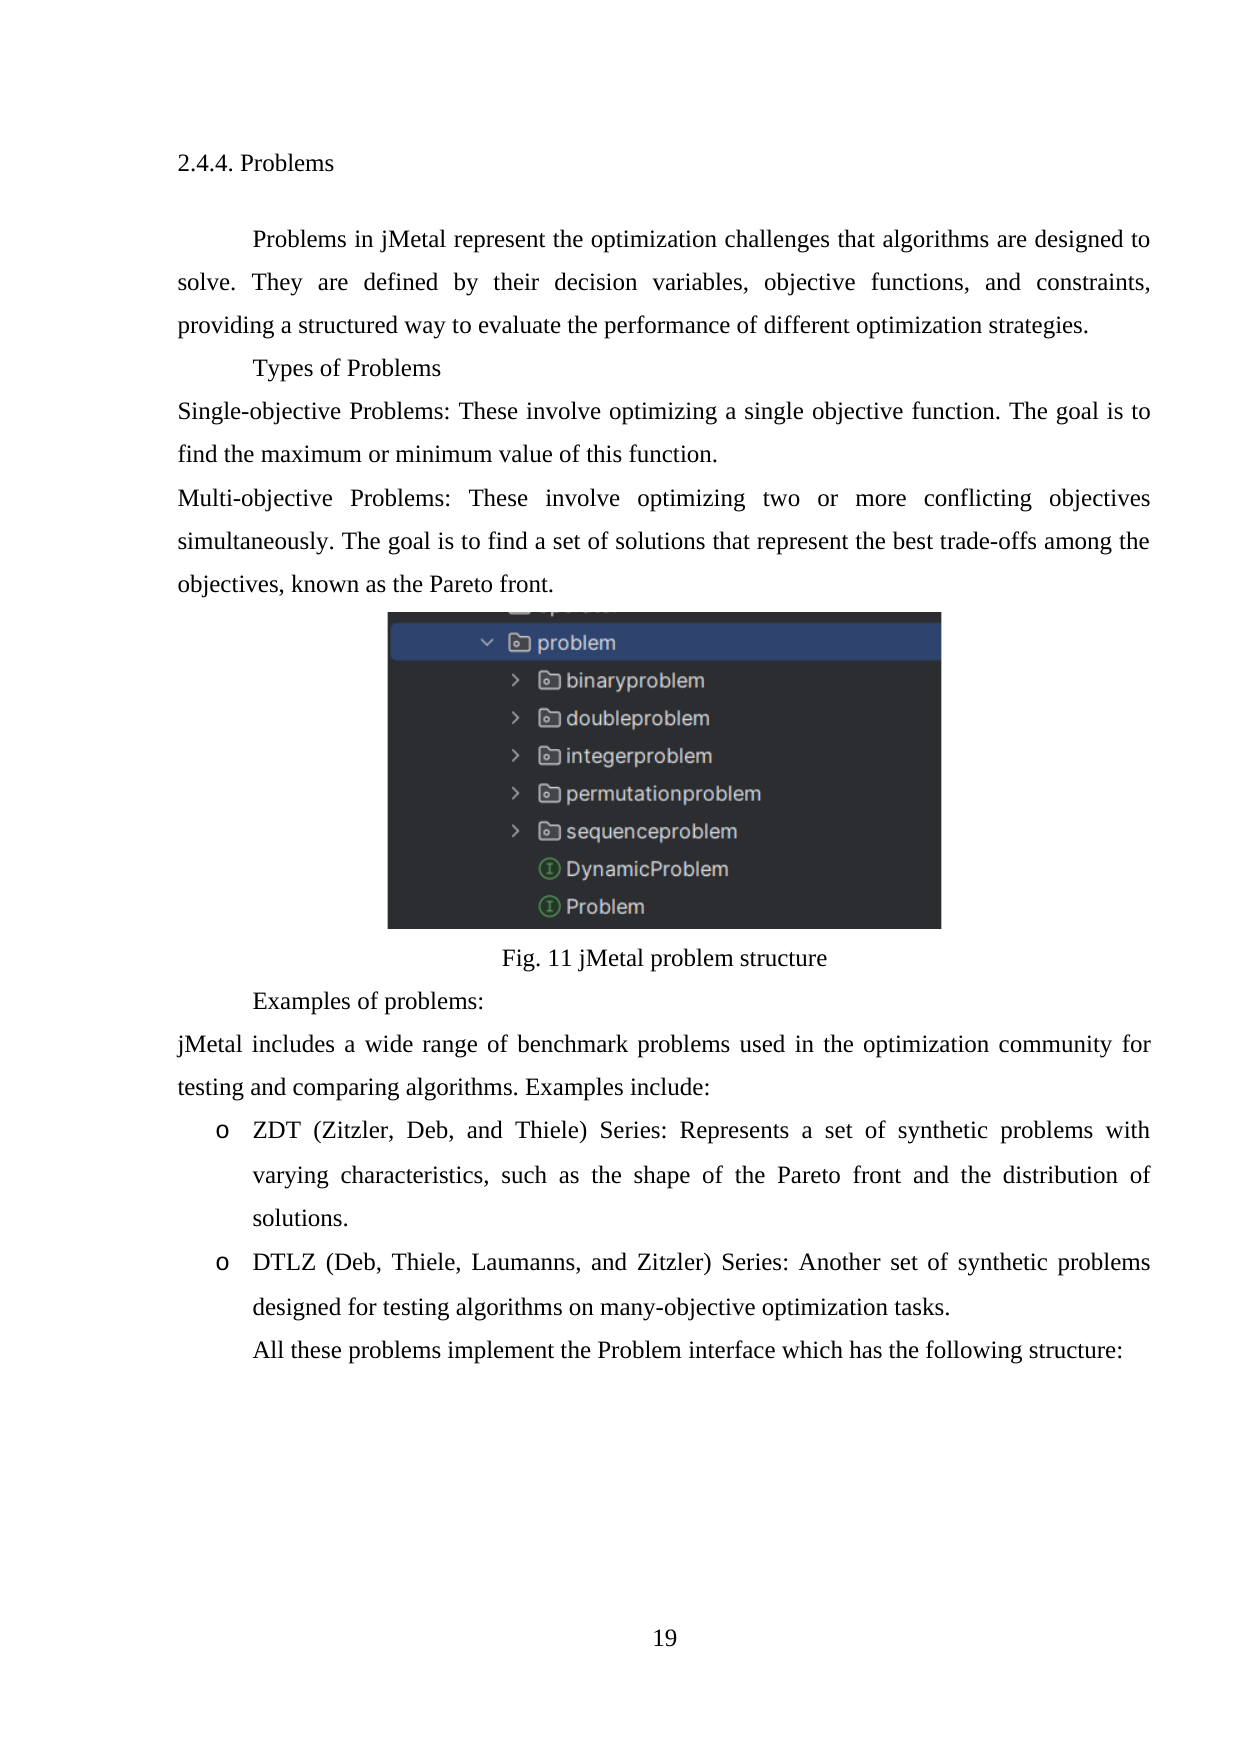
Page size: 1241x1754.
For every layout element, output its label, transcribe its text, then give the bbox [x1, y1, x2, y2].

text All these problems implement the Problem interface which has the following structure: [177, 1335, 1152, 1364]
text Single-objective Problems: These involve optimizing a single objective function. The goal is to find the maximum or minimum value of this function. [177, 396, 1152, 468]
text Types of Problems [177, 353, 1152, 382]
picture [387, 612, 942, 929]
text Fig. 11 jMetal problem structure [177, 943, 1152, 971]
text jMetal includes a wide range of benchmark problems used in the optimization community for testing and comparing algorithms. Examples include: [177, 1029, 1152, 1101]
list DTLZ (Deb, Thiele, Laumanns, and Zitzler) Series: Another set of synthetic problems designed for testing algorithms on many-objective optimization tasks. [215, 1247, 1152, 1321]
list ZDT (Zitzler, Deb, and Thiele) Series: Represents a set of synthetic problems with varying characteristics, such as the shape of the Pareto front and the distribution of solutions. [215, 1115, 1152, 1232]
text Multi-objective Problems: These involve optimizing two or more conflicting objectives simultaneously. The goal is to find a set of solutions that represent the best trade-offs among the objectives, known as the Pareto front. [177, 483, 1152, 598]
text Problems in jMetal represent the optimization challenges that algorithms are designed to solve. They are defined by their decision variables, objective functions, and constraints, providing a structured way to evaluate the performance of different optimization strategies. [177, 224, 1152, 339]
text Examples of problems: [177, 986, 1152, 1014]
subtitle 2.4.4. Problems [177, 148, 1152, 176]
